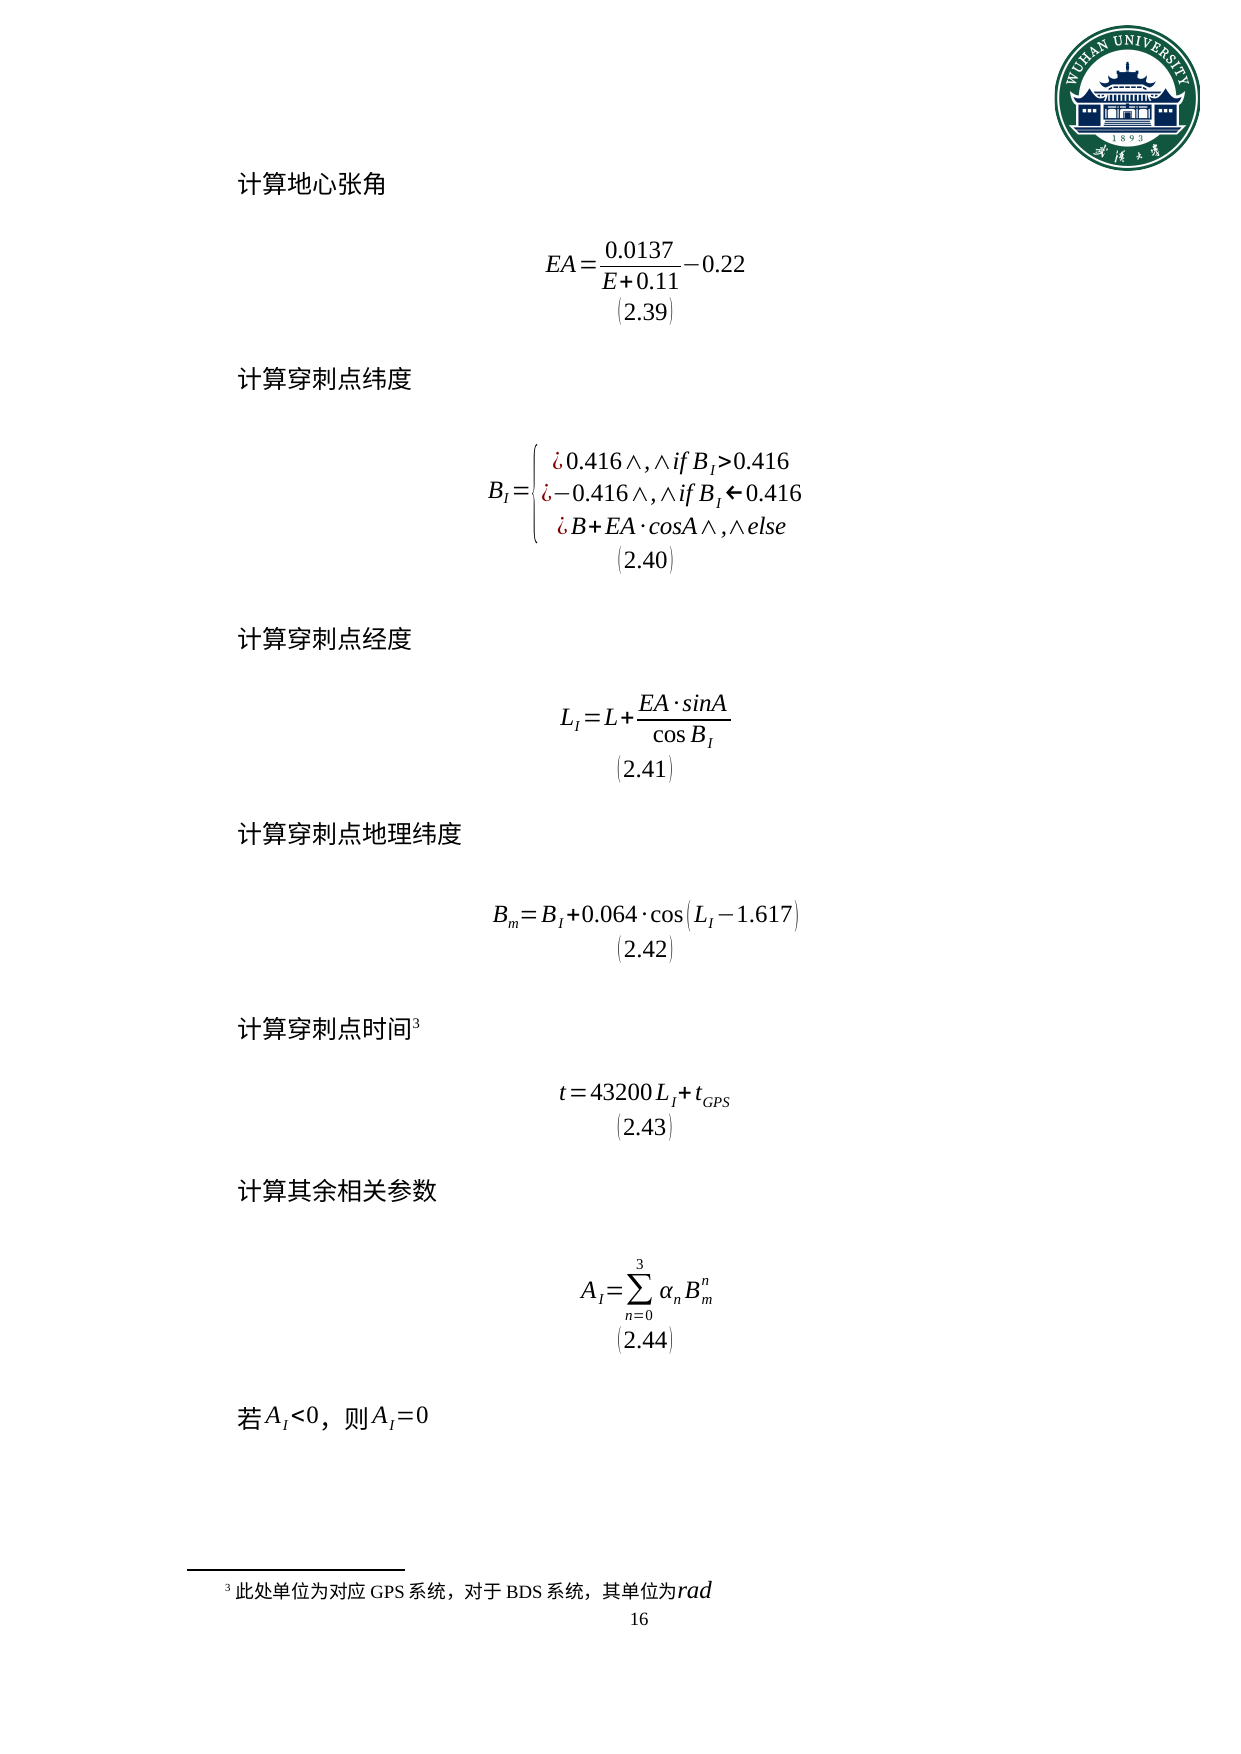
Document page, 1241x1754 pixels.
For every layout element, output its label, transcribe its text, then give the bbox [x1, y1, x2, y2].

picture [1054, 25, 1200, 171]
text 计算穿刺点经度 [187, 605, 1053, 670]
text 计算地心张角 [187, 150, 1053, 215]
text 计算穿刺点纬度 [187, 345, 1053, 410]
text 若，则 [187, 1385, 1053, 1450]
text 计算穿刺点时间 [187, 995, 1053, 1060]
text 计算穿刺点地理纬度 [187, 800, 1053, 865]
text 计算其余相关参数 [187, 1157, 1053, 1222]
